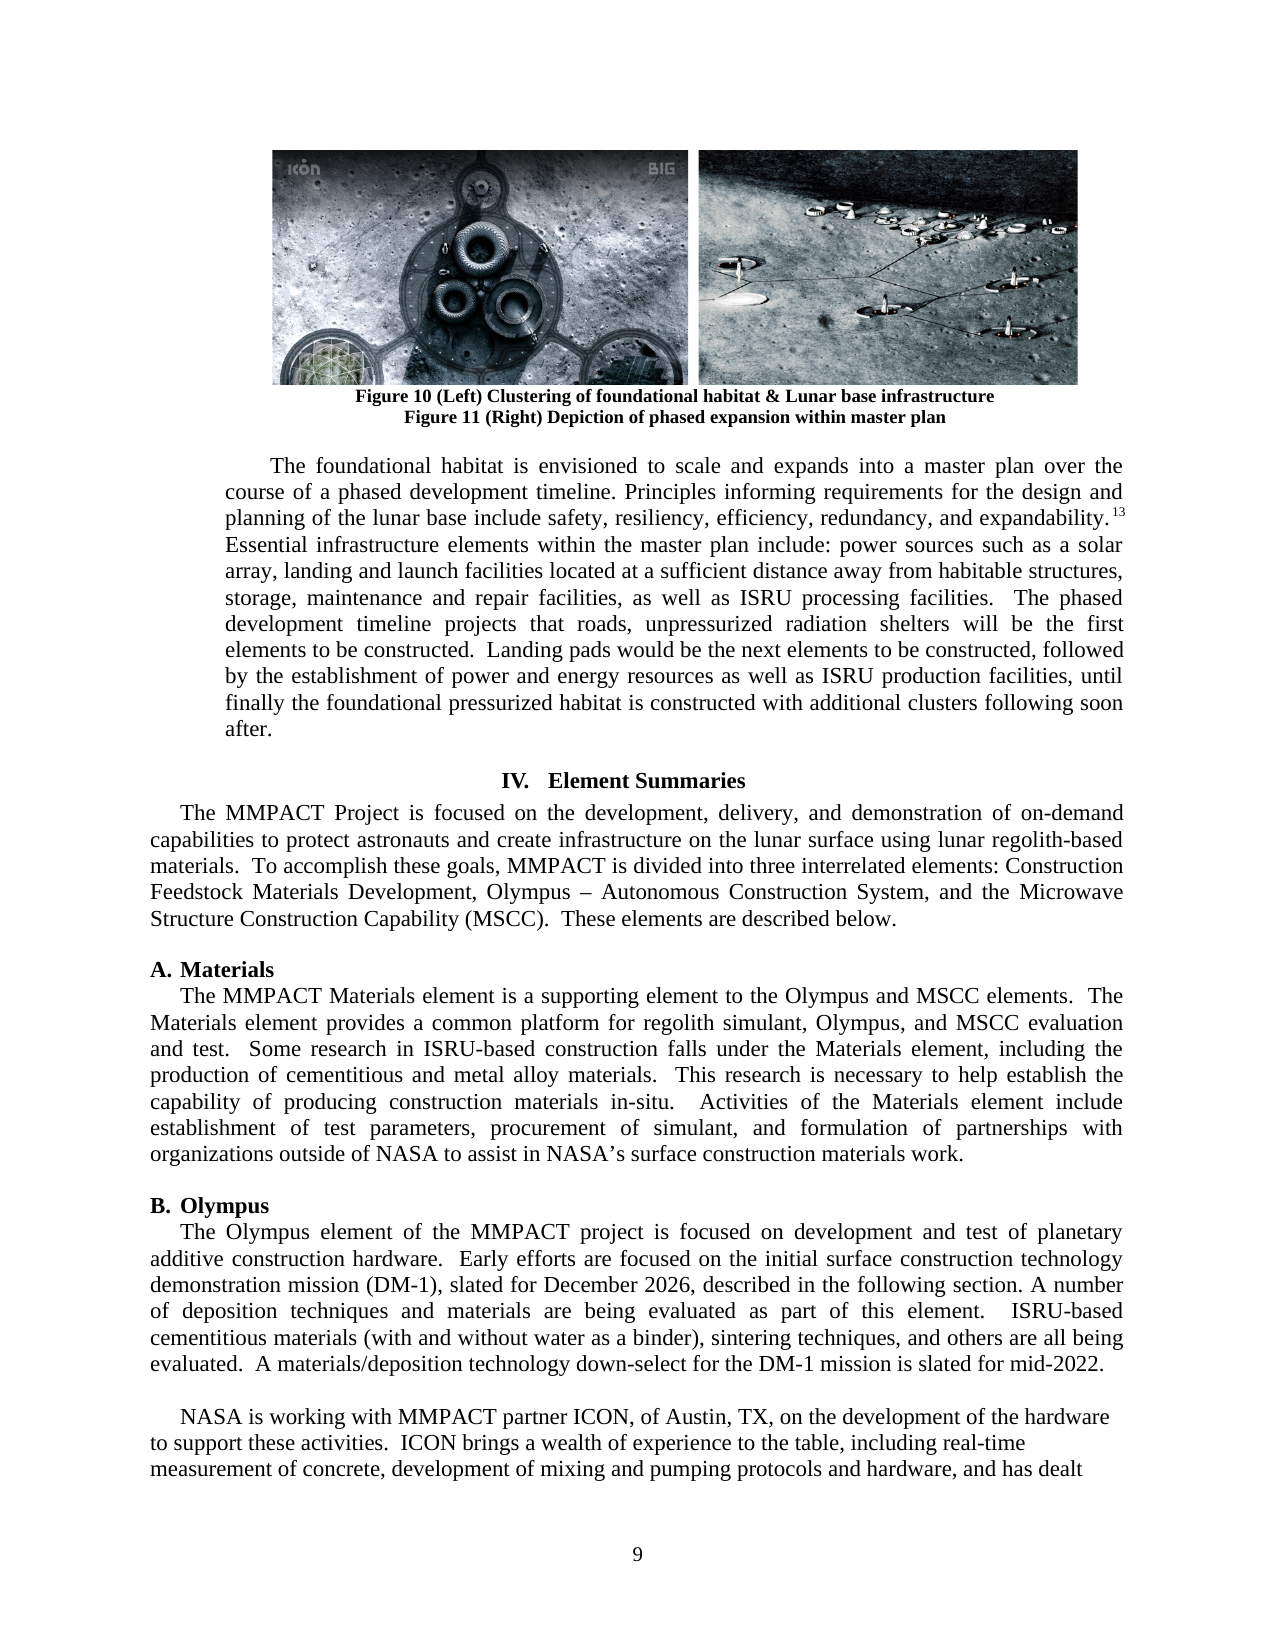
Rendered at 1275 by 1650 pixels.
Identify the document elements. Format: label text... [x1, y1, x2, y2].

picture [698, 150, 1078, 385]
text The foundational habitat is envisioned to scale and expands into a master plan over the course of a phased development timeline. Principles informing requirements for the design and planning of the lunar base include safety, resiliency, efficiency, redundancy, and expandability.13 Essential infrastructure elements within the master plan include: power sources such as a solar array, landing and launch facilities located at a sufficient distance away from habitable structures, storage, maintenance and repair facilities, as well as ISRU processing facilities. The phased development timeline projects that roads, unpressurized radiation shelters will be the first elements to be constructed. Landing pads would be the next elements to be constructed, followed by the establishment of power and energy resources as well as ISRU production facilities, until finally the foundational pressurized habitat is constructed with additional clusters following soon after. [225, 452, 1125, 742]
text Figure 11 (Right) Depiction of phased expansion within master plan [225, 406, 1125, 428]
text The Olympus element of the MMPACT project is focused on development and test of planetary additive construction hardware. Early efforts are focused on the initial surface construction technology demonstration mission (DM-1), slated for December 2026, described in the following section. A number of deposition techniques and materials are being evaluated as part of this element. ISRU-based cementitious materials (with and without water as a binder), sintering techniques, and others are all being evaluated. A materials/deposition technology down-select for the DM-1 mission is slated for mid-2022. [150, 1218, 1125, 1376]
text The MMPACT Materials element is a supporting element to the Olympus and MSCC elements. The Materials element provides a common platform for regolith simulant, Olympus, and MSCC evaluation and test. Some research in ISRU-based construction falls under the Materials element, including the production of cementitious and metal alloy materials. This research is necessary to help establish the capability of producing construction materials in-situ. Activities of the Materials element include establishment of test parameters, procurement of simulant, and formulation of partnerships with organizations outside of NASA to assist in NASA’s surface construction materials work. [150, 982, 1125, 1167]
picture [272, 150, 689, 385]
list Element Summaries [150, 767, 1125, 793]
list Figure 10 (Left) Clustering of foundational habitat & Lunar base infrastructure [225, 384, 1125, 406]
subtitle Materials [150, 956, 1125, 982]
list Olympus [150, 1192, 1125, 1218]
text The MMPACT Project is focused on the development, delivery, and demonstration of on-demand capabilities to protect astronauts and create infrastructure on the lunar surface using lunar regolith-based materials. To accomplish these goals, MMPACT is divided into three interrelated elements: Construction Feedstock Materials Development, Olympus – Autonomous Construction System, and the Microwave Structure Construction Capability (MSCC). These elements are described below. [150, 799, 1125, 931]
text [150, 1403, 1125, 1482]
